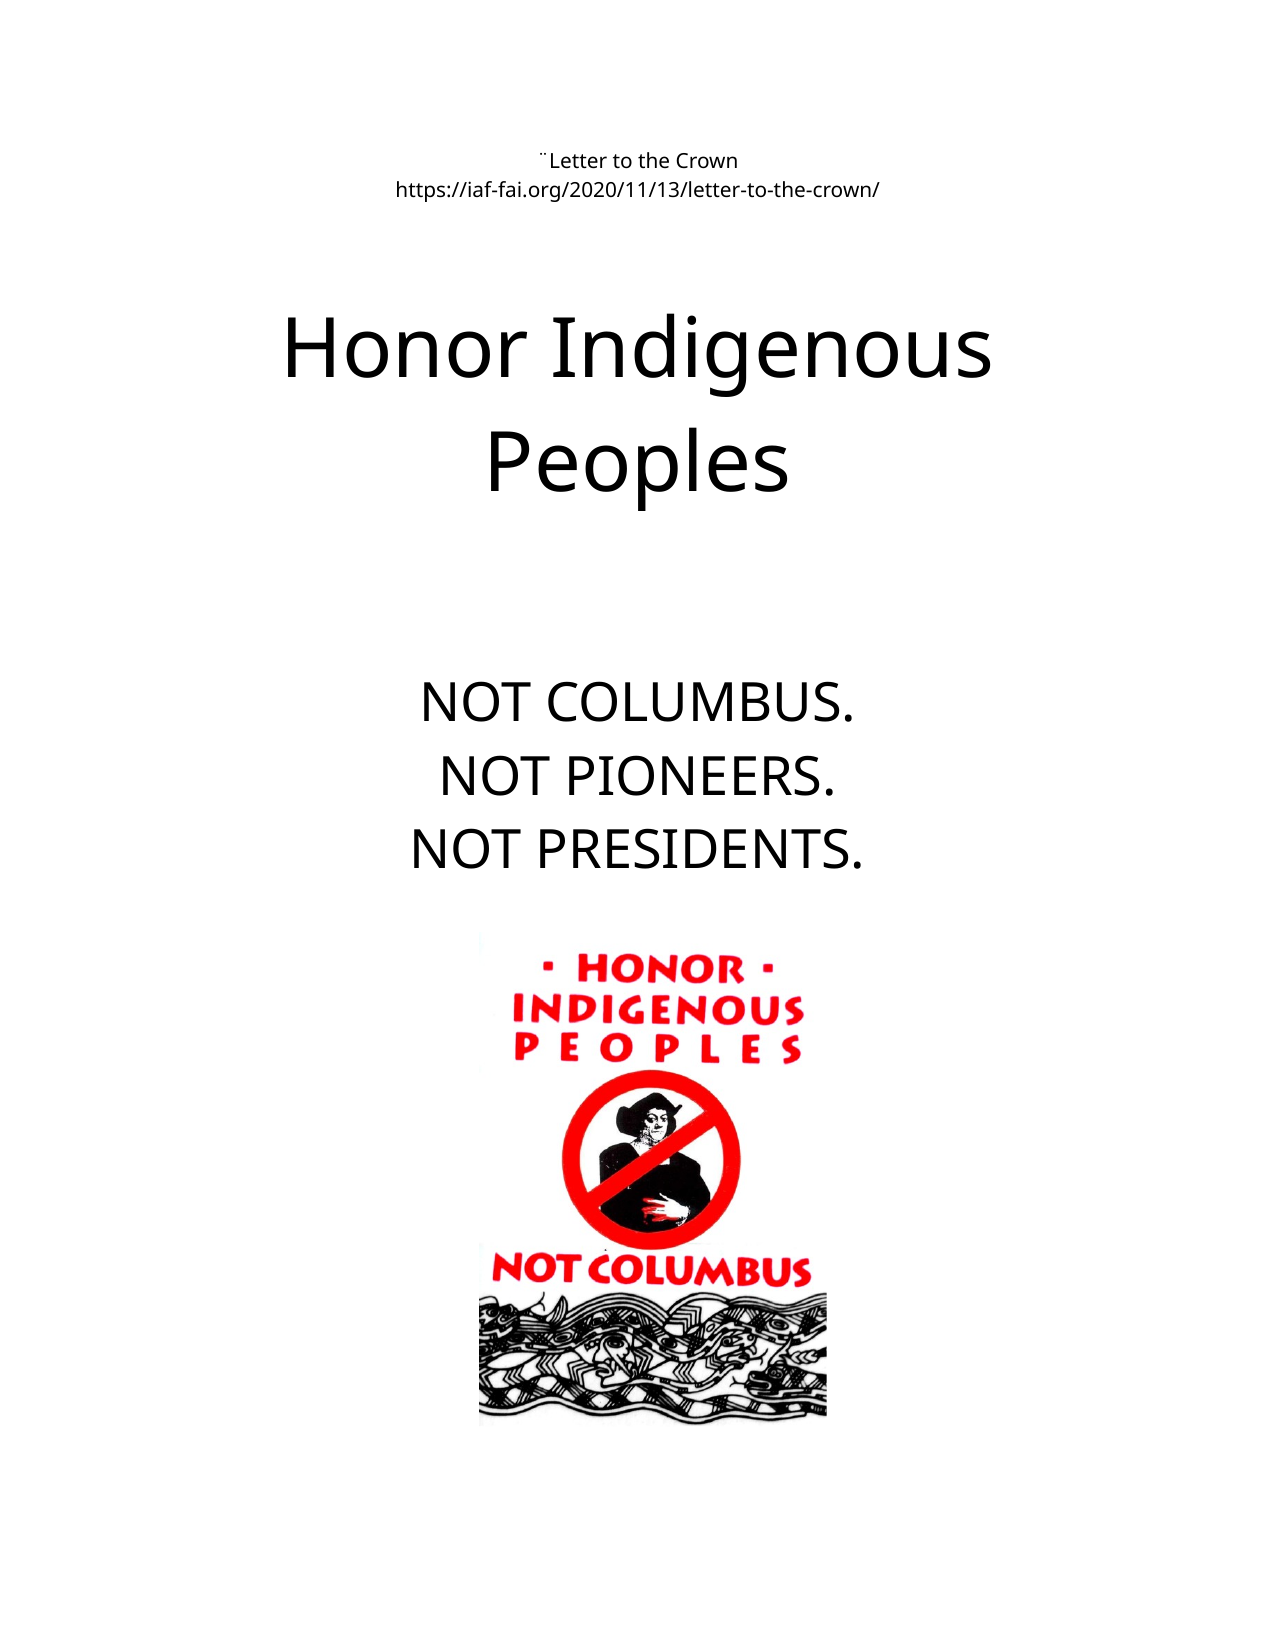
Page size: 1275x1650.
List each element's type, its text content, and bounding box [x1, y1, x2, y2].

text ¨Letter to the Crown [118, 147, 1157, 175]
text NOT COLUMBUS. [118, 663, 1157, 737]
text https://iaf-fai.org/2020/11/13/letter-to-the-crown/ [118, 175, 1157, 203]
text NOT PIONEERS. [118, 737, 1157, 811]
text Honor Indigenous Peoples [118, 289, 1157, 516]
picture [479, 932, 827, 1427]
text NOT PRESIDENTS. [118, 811, 1157, 884]
